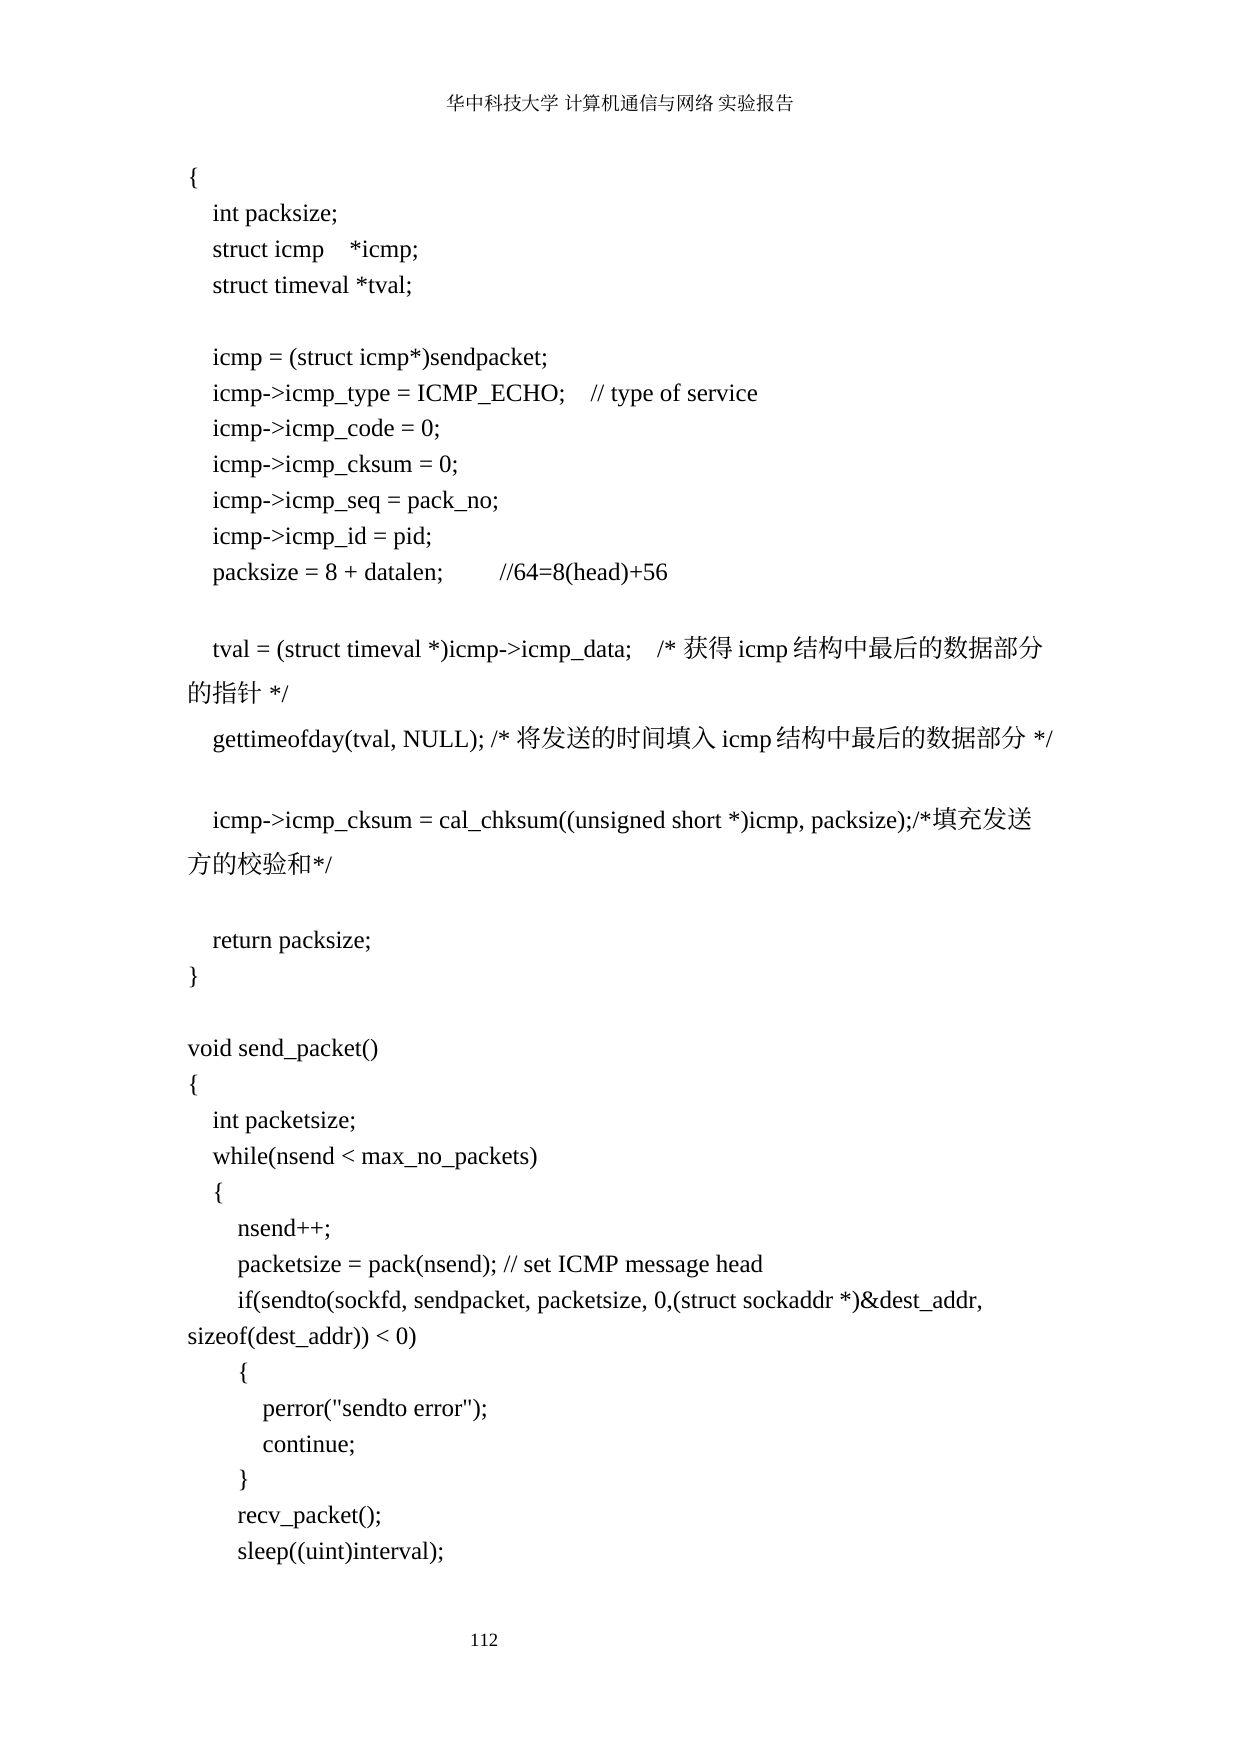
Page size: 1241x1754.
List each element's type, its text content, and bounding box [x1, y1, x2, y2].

text { [187, 1357, 1053, 1386]
text { [187, 1069, 1053, 1098]
text sleep((uint)interval); [187, 1536, 1053, 1565]
text packetsize = pack(nsend); // set ICMP message head [187, 1249, 1053, 1278]
text int packsize; [187, 198, 1053, 227]
text nsend++; [187, 1213, 1053, 1242]
text gettimeofday(tval, NULL); /* 将发送的时间填入icmp结构中最后的数据部分 */ [187, 719, 1053, 755]
text } [187, 1464, 1053, 1493]
text icmp->icmp_cksum = 0; [187, 449, 1053, 478]
text perror("sendto error"); [187, 1393, 1053, 1421]
text } [187, 961, 1053, 990]
text struct timeval *tval; [187, 270, 1053, 298]
text { [187, 162, 1053, 191]
text icmp->icmp_code = 0; [187, 413, 1053, 442]
text recv_packet(); [187, 1501, 1053, 1529]
text { [187, 1177, 1053, 1206]
text icmp->icmp_seq = pack_no; [187, 485, 1053, 514]
text packsize = 8 + datalen; //64=8(head)+56 [187, 557, 1053, 586]
text tval = (struct timeval *)icmp->icmp_data; /* 获得icmp结构中最后的数据部分的指针 */ [187, 629, 1053, 710]
text icmp->icmp_type = ICMP_ECHO; // type of service [187, 378, 1053, 406]
text icmp = (struct icmp*)sendpacket; [187, 342, 1053, 370]
text icmp->icmp_id = pid; [187, 521, 1053, 550]
text return packsize; [187, 926, 1053, 954]
text continue; [187, 1429, 1053, 1457]
text icmp->icmp_cksum = cal_chksum((unsigned short *)icmp, packsize);/*填充发送方的校验和*/ [187, 800, 1053, 881]
text void send_packet() [187, 1033, 1053, 1062]
text int packetsize; [187, 1105, 1053, 1134]
text while(nsend < max_no_packets) [187, 1141, 1053, 1170]
text struct icmp *icmp; [187, 234, 1053, 263]
text if(sendto(sockfd, sendpacket, packetsize, 0,(struct sockaddr *)&dest_addr, sizeof(dest_addr)) < 0) [187, 1285, 1053, 1349]
